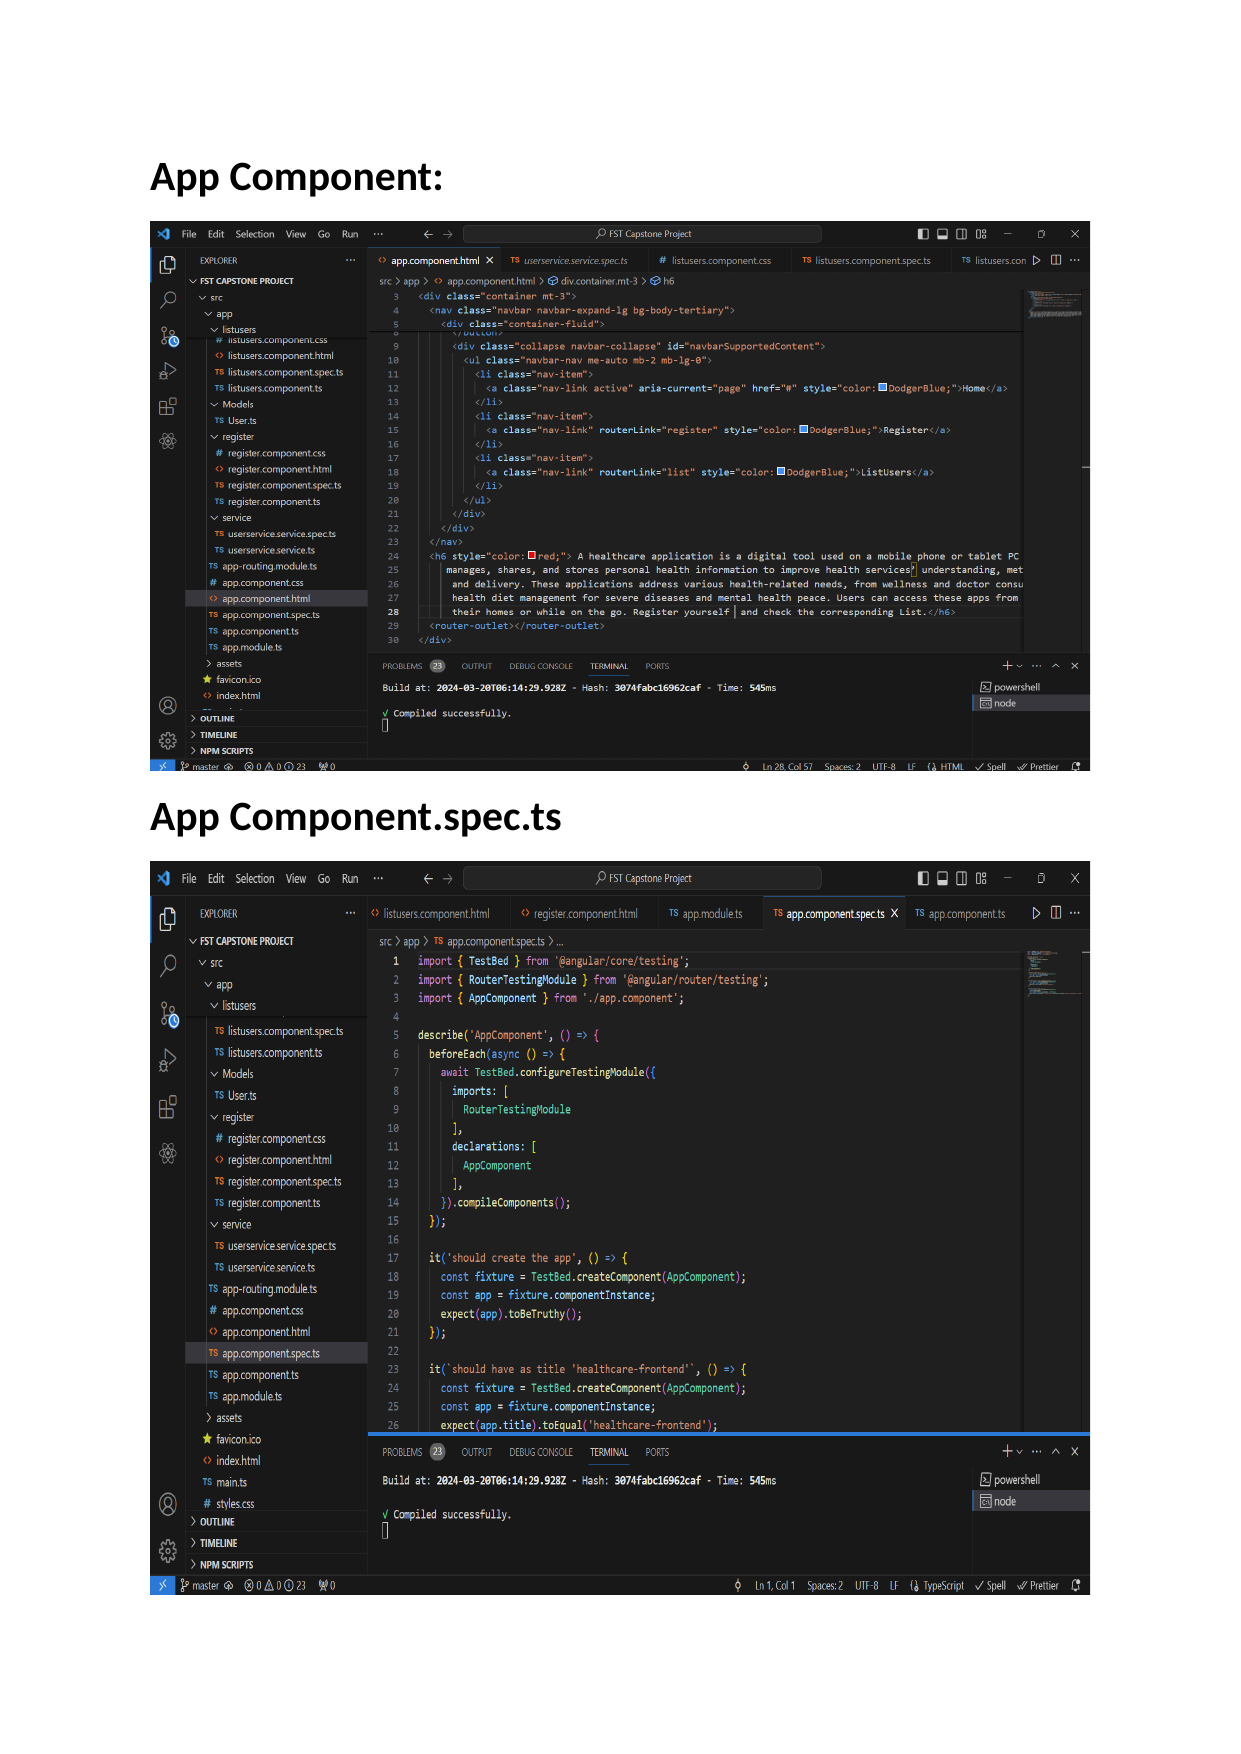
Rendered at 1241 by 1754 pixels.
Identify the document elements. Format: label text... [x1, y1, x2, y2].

text App Component.spec.ts [150, 790, 1090, 841]
picture [150, 861, 1091, 1595]
picture [150, 221, 1091, 771]
text App Component: [150, 150, 1090, 201]
